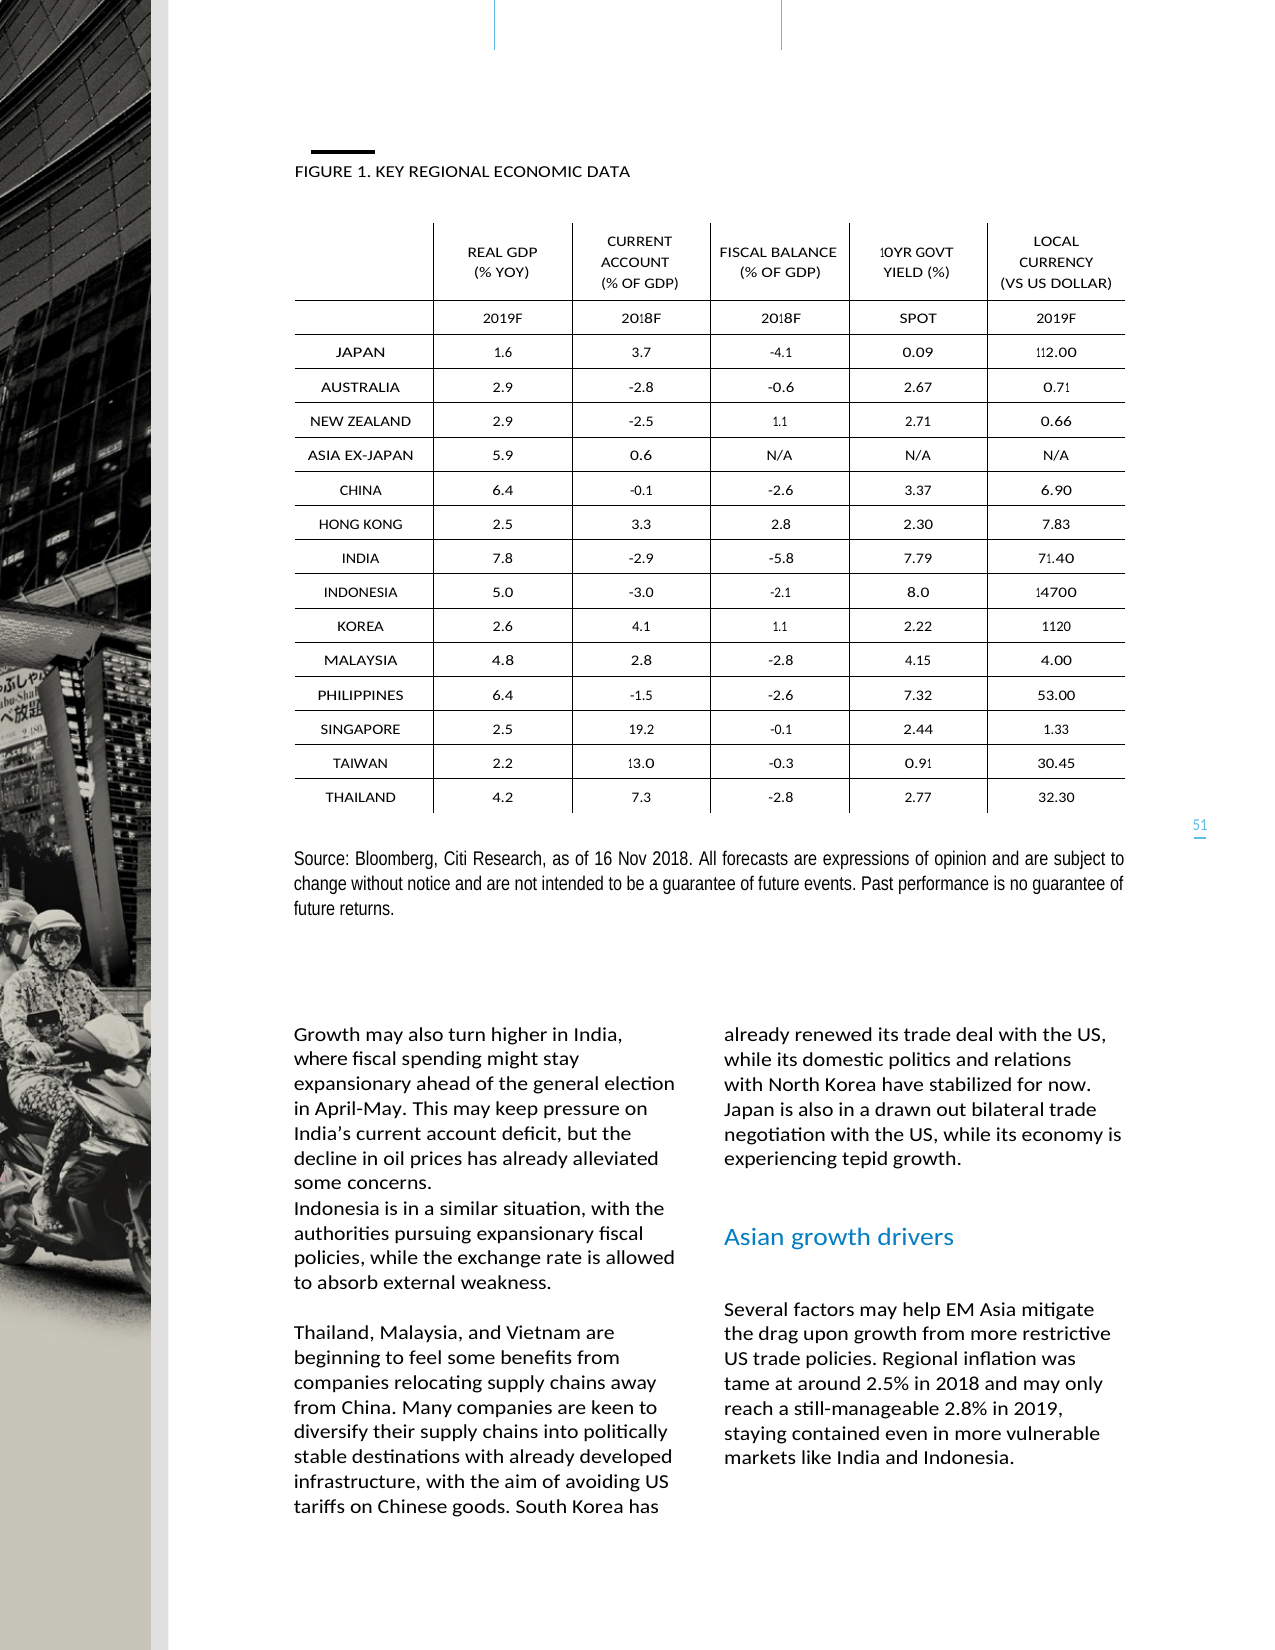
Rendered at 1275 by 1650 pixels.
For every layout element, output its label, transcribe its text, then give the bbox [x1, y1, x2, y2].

picture [0, 834, 151, 1650]
text Indonesia is in a similar situation, with the authorities pursuing expansionary fiscal policies, while the exchange rate is allowed to absorb external weakness. [293, 1196, 681, 1294]
text 51 [0, 814, 1208, 834]
text Growth may also turn higher in India, where fiscal spending might stay expansionary ahead of the general election in April-May. This may keep pressure on India’s current account deficit, but the decline in oil prices has already alleviated some concerns. [293, 1022, 681, 1194]
text already renewed its trade deal with the US, while its domestic politics and relations with North Korea have stabilized for now. [724, 1022, 1109, 1096]
text Japan is also in a drawn out bilateral trade negotiation with the US, while its economy is experiencing tepid growth. [724, 1097, 1197, 1171]
text Asian growth drivers [724, 1221, 1275, 1252]
text FIGURE 1. KEY REGIONAL ECONOMIC DATA [294, 161, 1275, 182]
text Source: Bloomberg, Citi Research, as of 16 Nov 2018. All forecasts are expressions of opinion and are subject to change without notice and are not intended to be a guarantee of future events. Past performance is no guarantee of future returns. [293, 847, 1125, 919]
text Thailand, Malaysia, and Vietnam are beginning to feel some benefits from companies relocating supply chains away from China. Many companies are keen to diversify their supply chains into politically stable destinations with already developed infrastructure, with the aim of avoiding US tariffs on Chinese goods. South Korea has [293, 1321, 681, 1518]
picture [0, 0, 151, 814]
text Several factors may help EM Asia mitigate the drag upon growth from more restrictive US trade policies. Regional inflation was tame at around 2.5% in 2018 and may only reach a still-manageable 2.8% in 2019, staying contained even in more vulnerable markets like India and Indonesia. [724, 1297, 1120, 1470]
